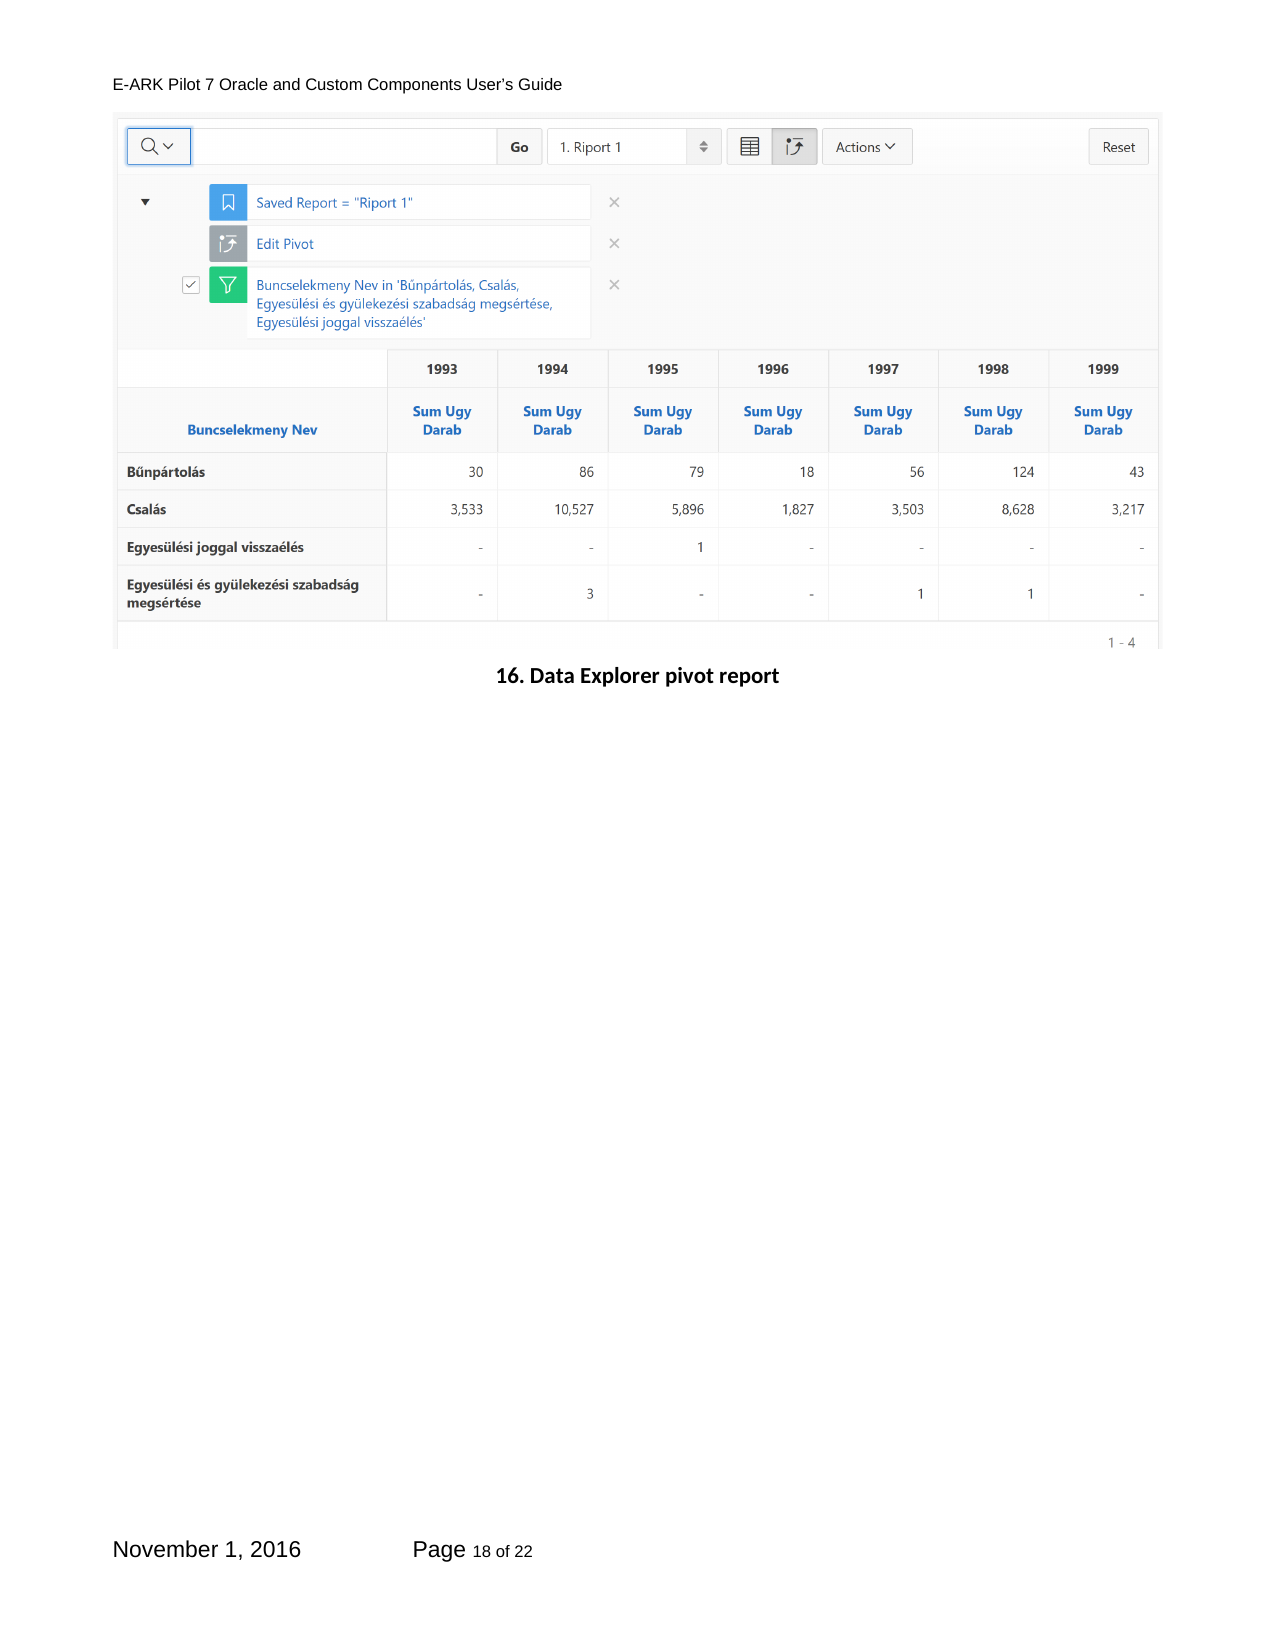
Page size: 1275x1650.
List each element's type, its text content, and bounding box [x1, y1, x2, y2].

picture [112, 112, 1163, 649]
text 16. Data Explorer pivot report [112, 662, 1162, 689]
